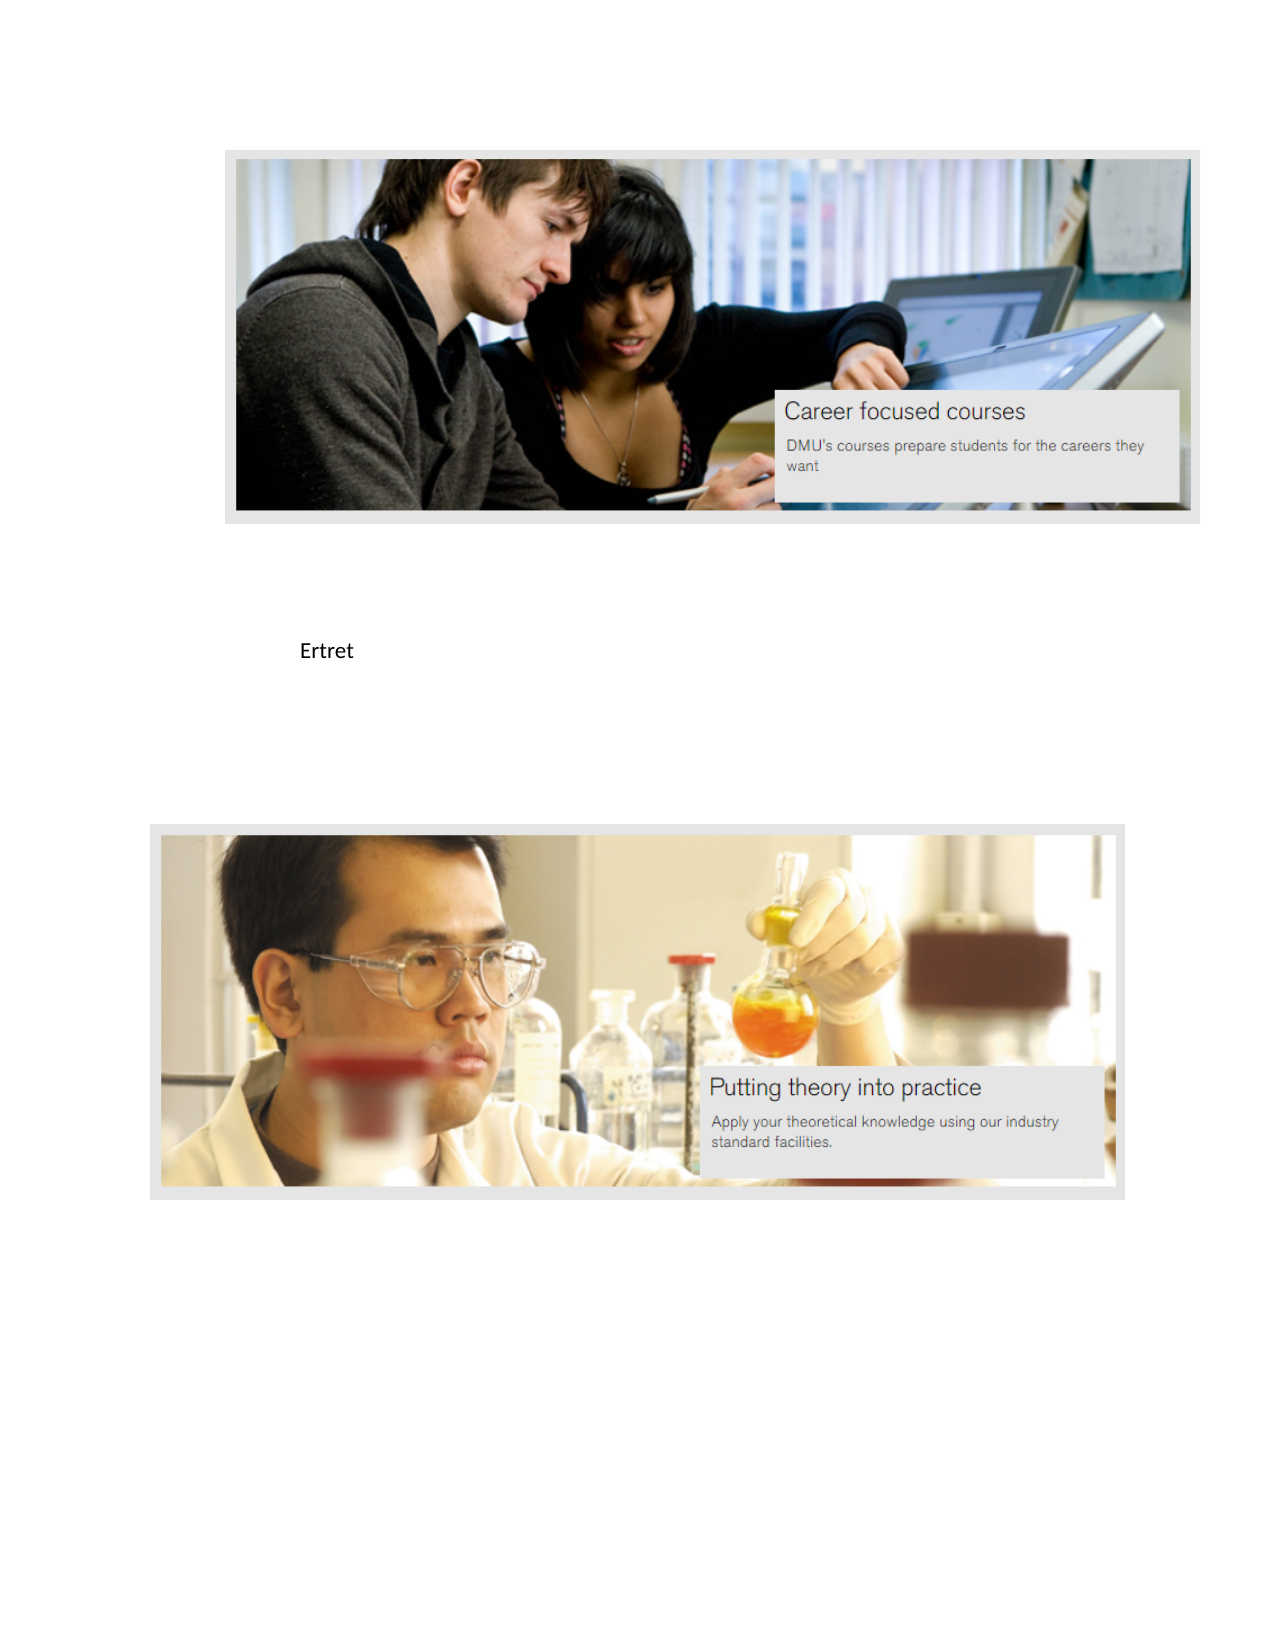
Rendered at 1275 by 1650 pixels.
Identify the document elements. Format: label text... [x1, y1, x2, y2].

text Ertret [150, 637, 1125, 665]
